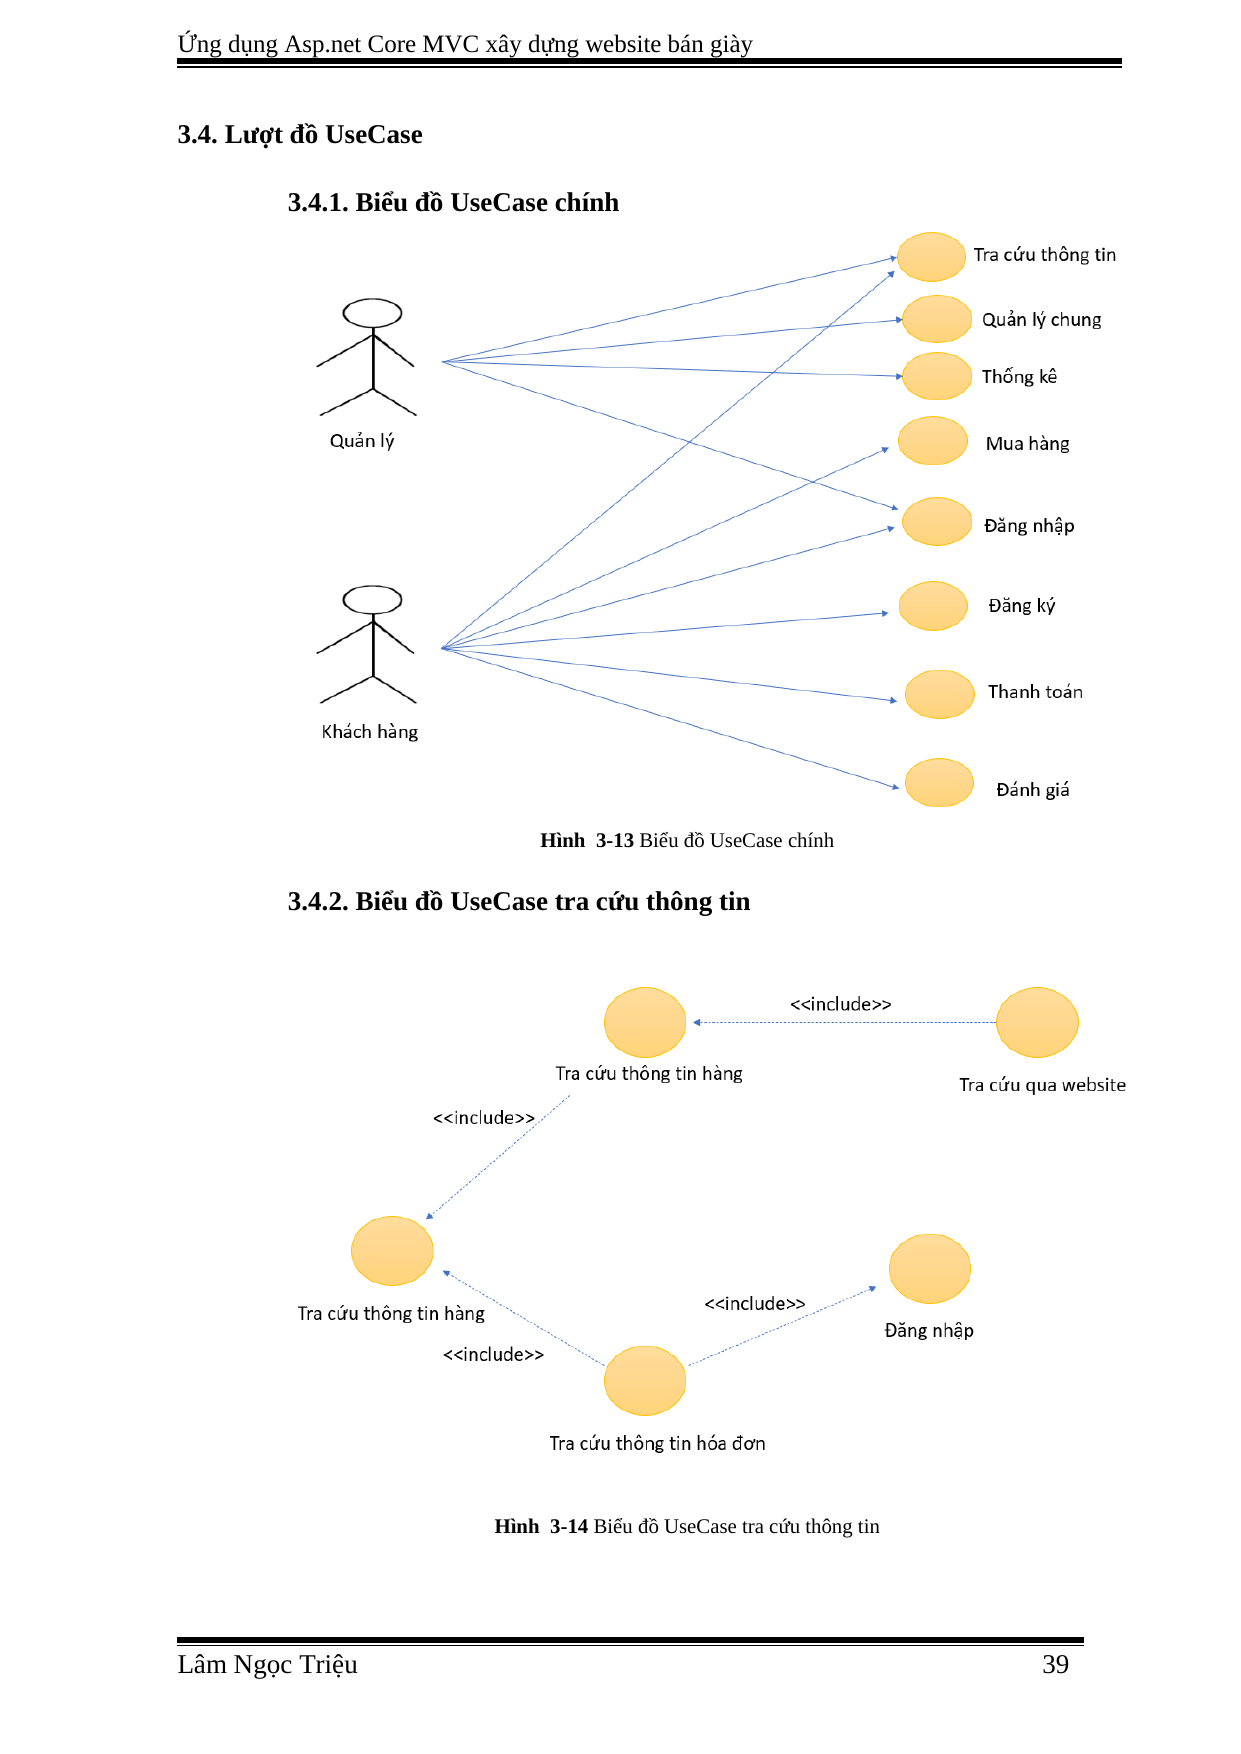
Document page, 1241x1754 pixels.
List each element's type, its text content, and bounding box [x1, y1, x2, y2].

picture [252, 932, 1198, 1499]
text Hình 3-14 Biểu đồ UseCase tra cứu thông tin [177, 1514, 1122, 1538]
subtitle Lượt đồ UseCase [177, 118, 1122, 149]
subtitle Biểu đồ UseCase tra cứu thông tin [213, 885, 1122, 916]
text Hình 3-13 Biểu đồ UseCase chính [177, 828, 1122, 852]
picture [252, 232, 1198, 813]
subtitle Biểu đồ UseCase chính [213, 186, 1122, 217]
